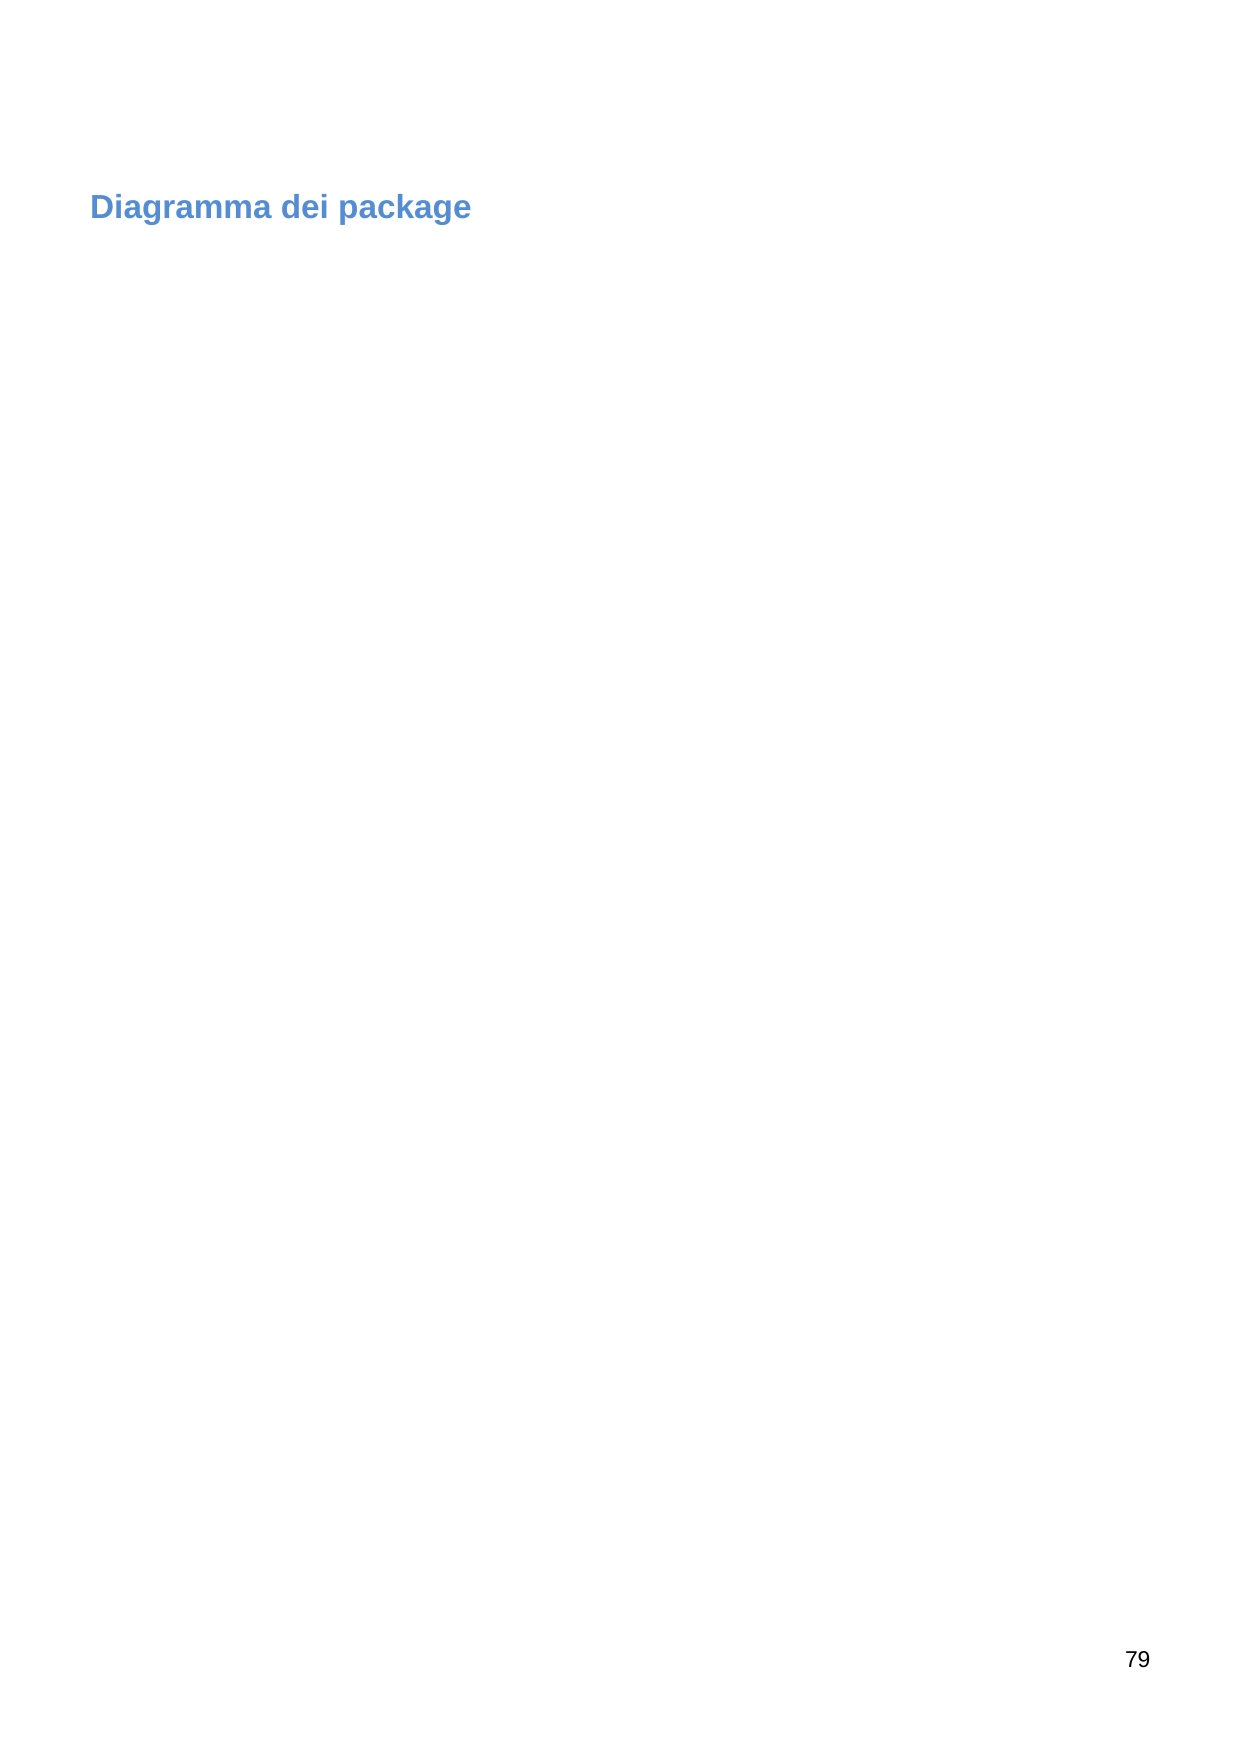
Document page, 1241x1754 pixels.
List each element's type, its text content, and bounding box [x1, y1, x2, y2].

subtitle Diagramma dei package [90, 187, 1149, 226]
